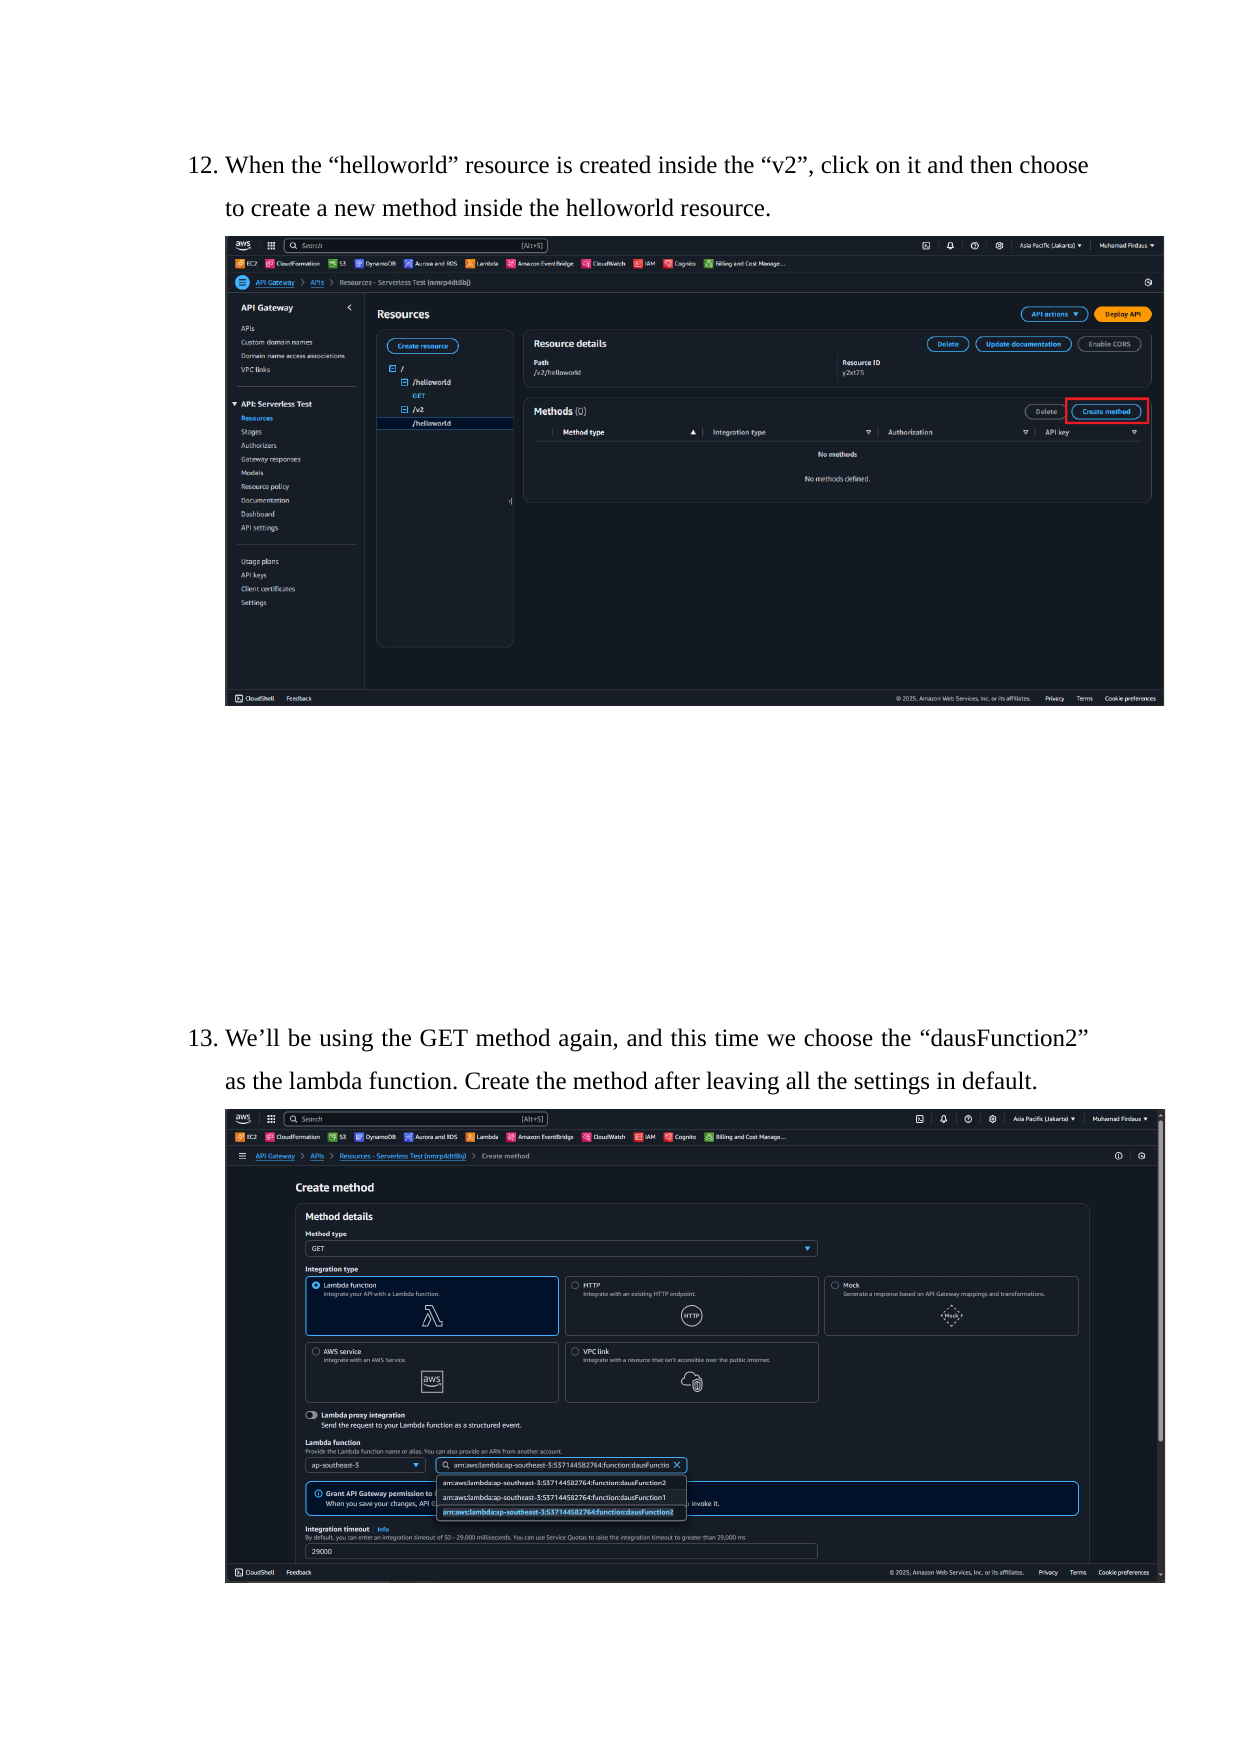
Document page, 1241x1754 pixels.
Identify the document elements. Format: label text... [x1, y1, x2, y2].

list We’ll be using the GET method again, and this time we choose the “dausFunction2” as the lambda function. Create the method after leaving all the settings in default. [187, 1023, 1090, 1095]
picture [225, 236, 1165, 707]
list When the “helloworld” resource is created inside the “v2”, click on it and then choose to create a new method inside the helloworld resource. [187, 150, 1090, 222]
picture [225, 1109, 1166, 1583]
